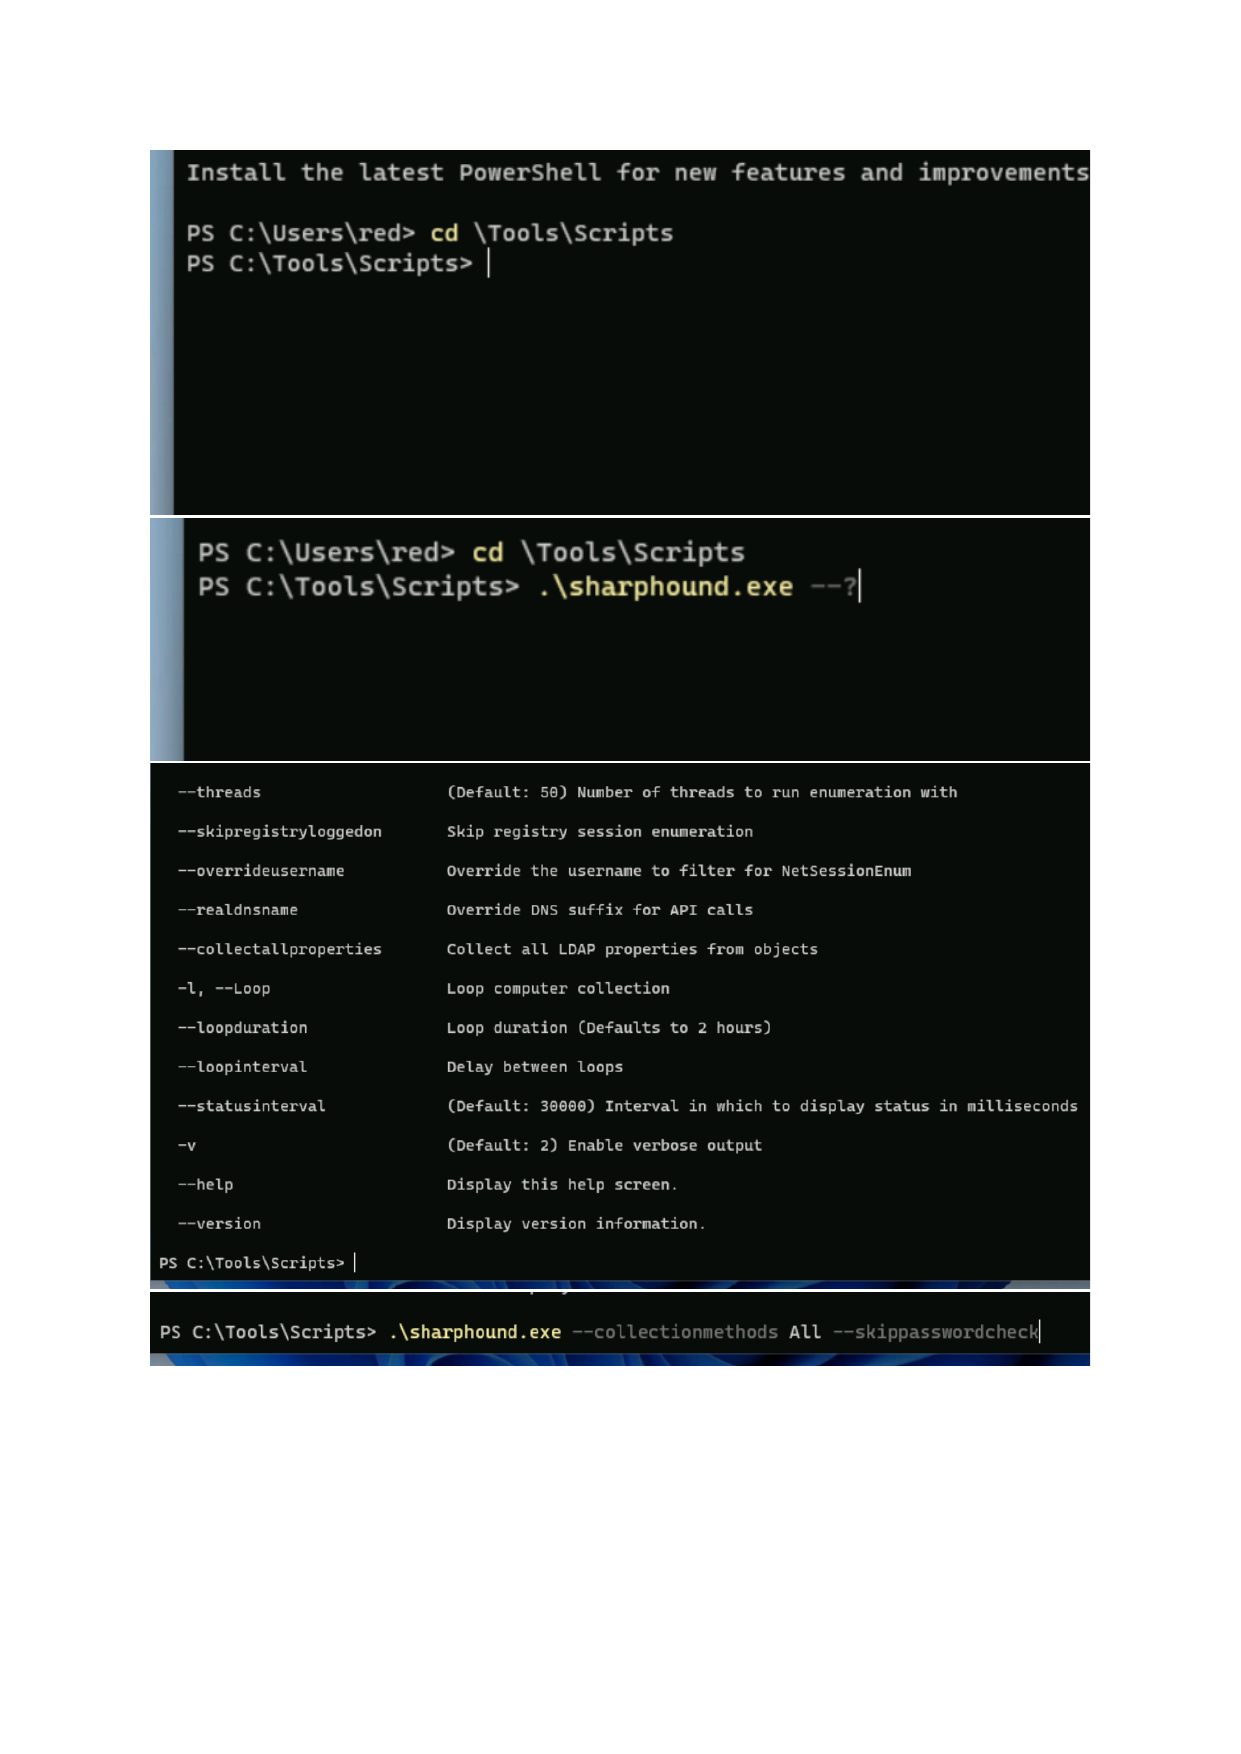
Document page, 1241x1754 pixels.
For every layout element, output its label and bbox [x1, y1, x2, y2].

picture [150, 763, 1091, 1289]
picture [150, 518, 1091, 761]
picture [150, 1292, 1091, 1366]
picture [150, 150, 1091, 515]
